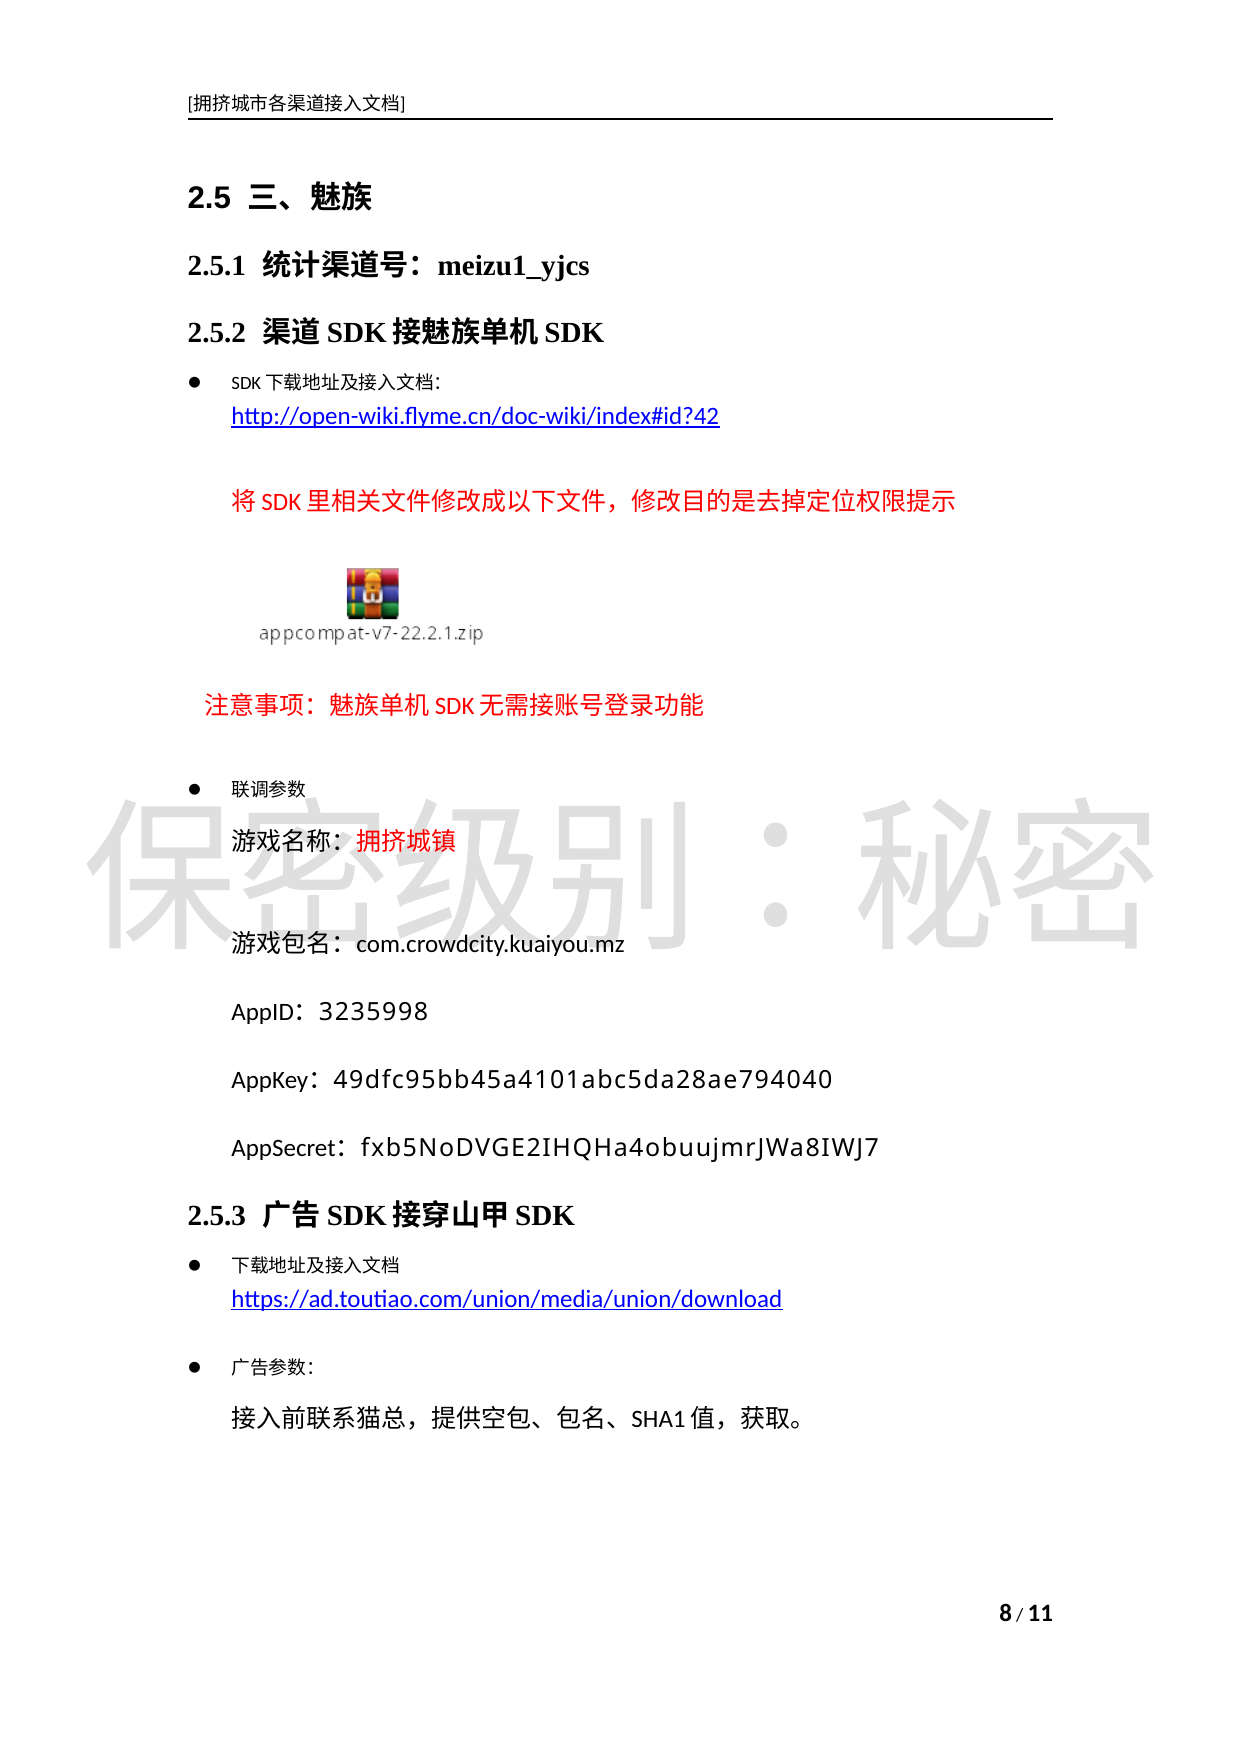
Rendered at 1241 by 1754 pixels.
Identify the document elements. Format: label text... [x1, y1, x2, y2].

text 游戏名称：拥挤城镇 [231, 806, 1053, 873]
list 广告参数： [187, 1349, 1053, 1383]
text 将SDK里相关文件修改成以下文件，修改目的是去掉定位权限提示 [187, 466, 1053, 534]
text 注意事项：魅族单机SDK无需接账号登录功能 [187, 670, 1053, 738]
text http://open-wiki.flyme.cn/doc-wiki/index#id?42 [187, 398, 1053, 432]
subtitle 广告SDK接穿山甲SDK [187, 1179, 1053, 1247]
list 联调参数 [187, 772, 1053, 806]
subtitle 渠道SDK接魅族单机SDK [187, 296, 1053, 364]
text AppID：3235998 [231, 975, 1053, 1043]
text AppSecret：fxb5NoDVGE2IHQHa4obuujmrJWa8IWJ7 [231, 1111, 1053, 1179]
subtitle 三、魅族 [187, 160, 1053, 228]
text https://ad.toutiao.com/union/media/union/download [187, 1281, 1053, 1315]
list SDK下载地址及接入文档： [187, 364, 1053, 398]
text 接入前联系猫总，提供空包、包名、SHA1值，获取。 [187, 1383, 1053, 1451]
text 游戏包名：com.crowdcity.kuaiyou.mz [231, 907, 1053, 975]
list 下载地址及接入文档 [187, 1247, 1053, 1281]
text AppKey：49dfc95bb45a4101abc5da28ae794040 [231, 1043, 1053, 1111]
subtitle 统计渠道号：meizu1_yjcs [187, 228, 1053, 296]
